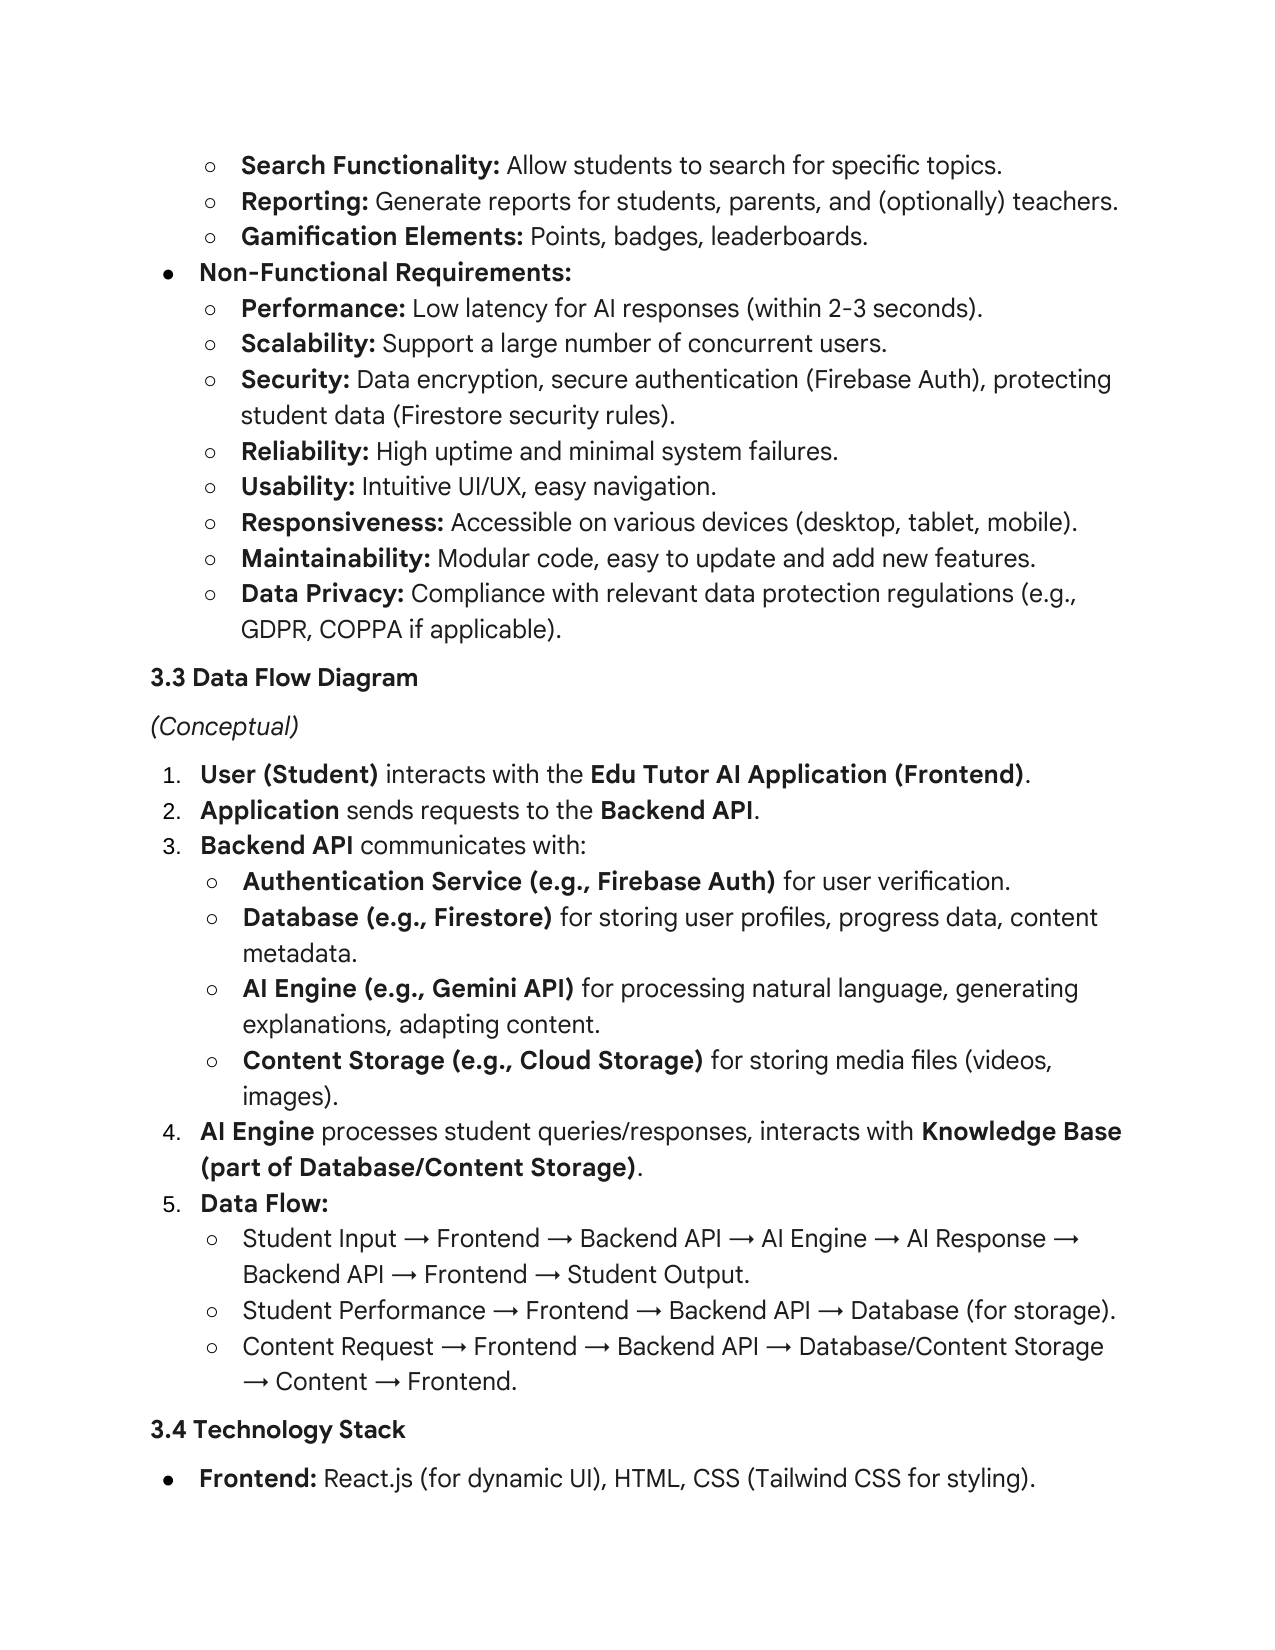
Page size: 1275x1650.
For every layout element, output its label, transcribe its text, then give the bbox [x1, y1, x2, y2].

list Frontend: React.js (for dynamic UI), HTML, CSS (Tailwind CSS for styling). [161, 1463, 1125, 1494]
text (Conceptual) [150, 711, 1125, 742]
list Student Input → Frontend → Backend API → AI Engine → AI Response → Backend API → Frontend → Student Output. [205, 1224, 1125, 1291]
list Scalability: Support a large number of concurrent users. [203, 329, 1125, 360]
list Maintainability: Modular code, easy to update and add new features. [203, 543, 1125, 574]
list AI Engine processes student queries/responses, interacts with Knowledge Base (part of Database/Content Storage). [162, 1116, 1125, 1183]
list Content Storage (e.g., Cloud Storage) for storing media files (videos, images). [205, 1045, 1125, 1112]
list Data Privacy: Compliance with relevant data protection regulations (e.g., GDPR, COPPA if applicable). [203, 579, 1125, 646]
list Performance: Low latency for AI responses (within 2-3 seconds). [203, 293, 1125, 324]
list Search Functionality: Allow students to search for specific topics. [203, 150, 1125, 181]
list Reliability: High uptime and minimal system failures. [203, 436, 1125, 467]
list Application sends requests to the Backend API. [162, 795, 1125, 826]
subtitle 3.4 Technology Stack [150, 1415, 1125, 1446]
list Backend API communicates with: [162, 831, 1125, 862]
list Student Performance → Frontend → Backend API → Database (for storage). [205, 1295, 1125, 1326]
list Content Request → Frontend → Backend API → Database/Content Storage → Content → Frontend. [205, 1331, 1125, 1398]
list Authentication Service (e.g., Firebase Auth) for user verification. [205, 866, 1125, 898]
subtitle 3.3 Data Flow Diagram [150, 663, 1125, 694]
list AI Engine (e.g., Gemini API) for processing natural language, generating explanations, adapting content. [205, 973, 1125, 1041]
list Data Flow: [162, 1188, 1125, 1219]
list Responsiveness: Accessible on various devices (desktop, tablet, mobile). [203, 507, 1125, 539]
list Security: Data encryption, secure authentication (Firebase Auth), protecting student data (Firestore security rules). [203, 364, 1125, 431]
list Usability: Intuitive UI/UX, easy navigation. [203, 472, 1125, 503]
list Gamification Elements: Points, badges, leaderboards. [203, 221, 1125, 253]
list User (Student) interacts with the Edu Tutor AI Application (Frontend). [162, 759, 1125, 791]
list Database (e.g., Firestore) for storing user profiles, progress data, content metadata. [205, 902, 1125, 969]
list Non-Functional Requirements: [161, 257, 1125, 288]
list Reporting: Generate reports for students, parents, and (optionally) teachers. [203, 186, 1125, 217]
